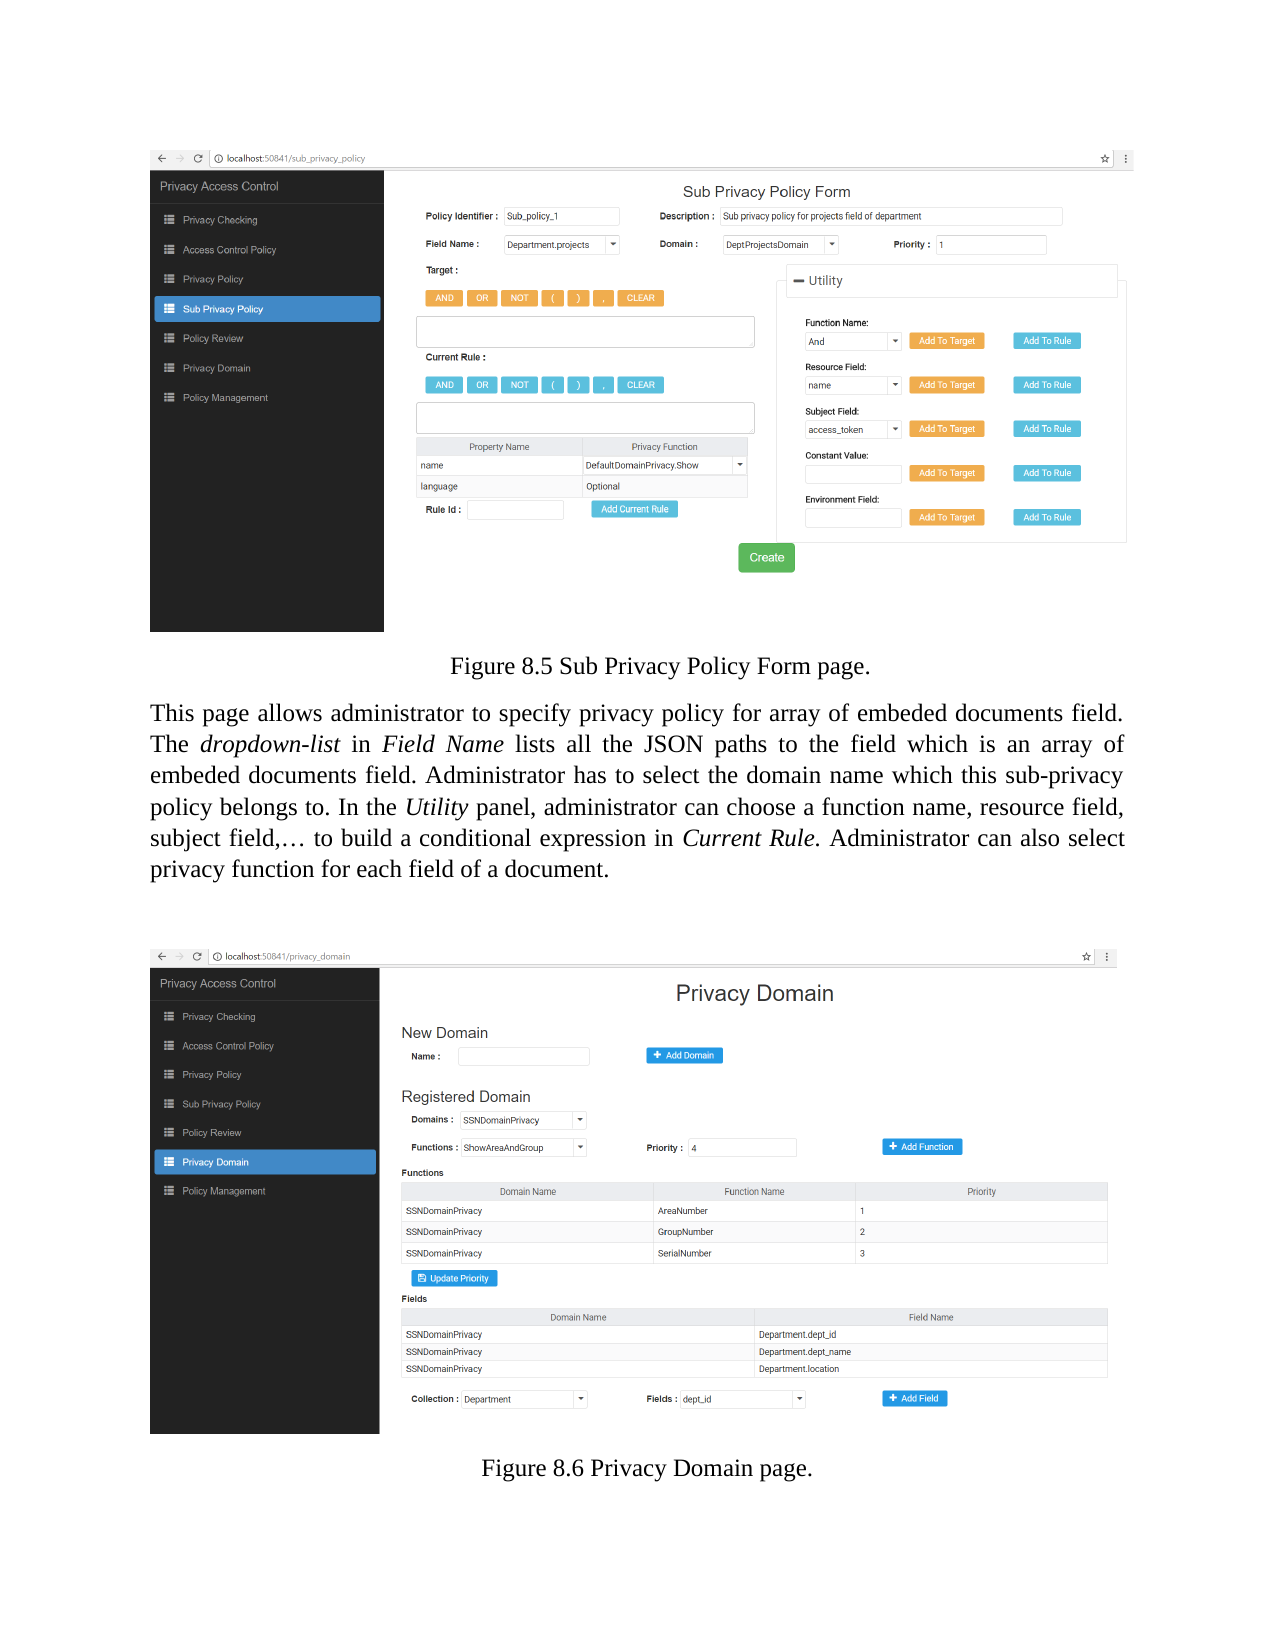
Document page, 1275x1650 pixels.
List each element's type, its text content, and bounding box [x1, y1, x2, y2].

text Figure 8.5 Sub Privacy Policy Form page. [150, 651, 1125, 679]
picture [150, 949, 1117, 1434]
text Figure 8.6 Privacy Domain page. [150, 1453, 1125, 1481]
text This page allows administrator to specify privacy policy for array of embeded documents field. The dropdown-list in Field Name lists all the JSON paths to the field which is an array of embeded documents field. Administrator has to select the domain name which this sub-privacy policy belongs to. In the Utility panel, administrator can choose a function name, resource field, subject field,… to build a conditional expression in Current Rule. Administrator can also select privacy function for each field of a document. [150, 698, 1125, 882]
picture [150, 150, 1134, 632]
